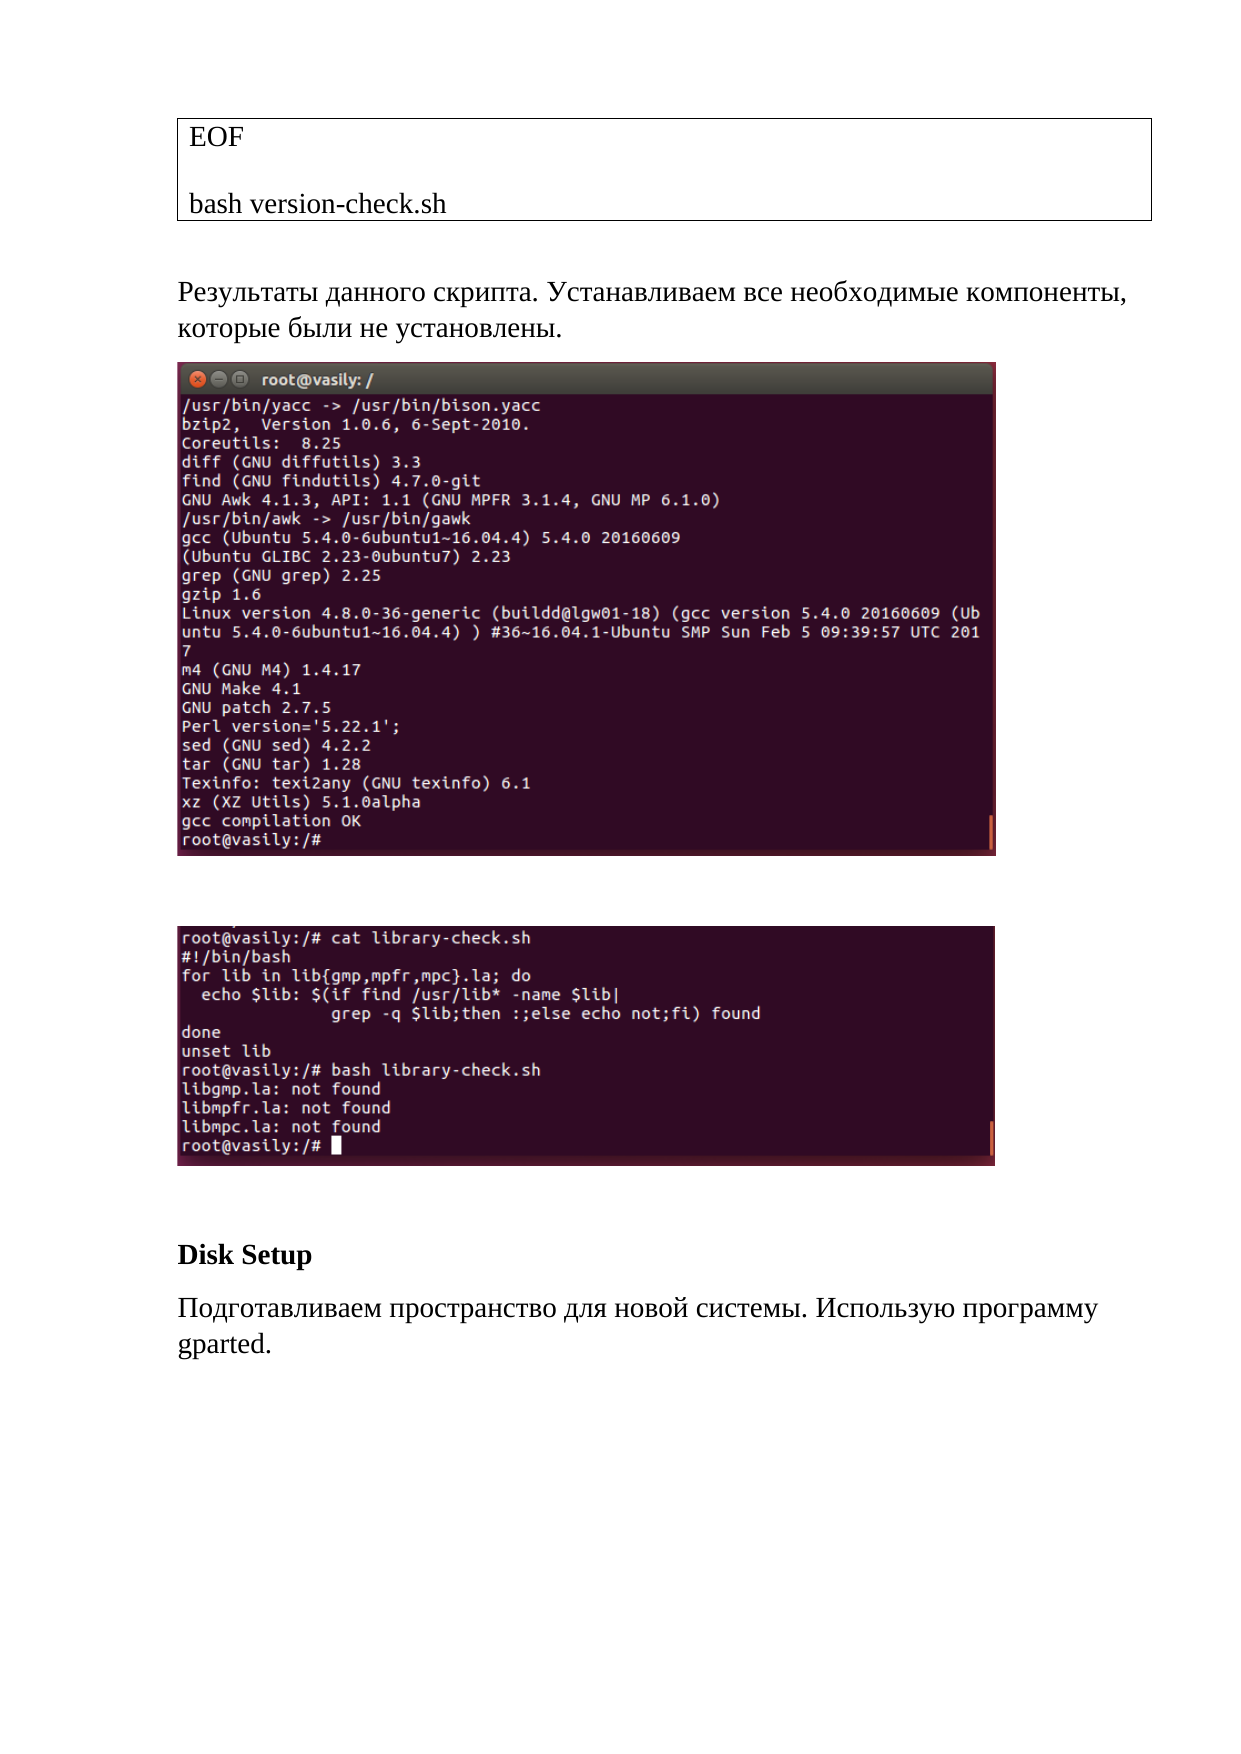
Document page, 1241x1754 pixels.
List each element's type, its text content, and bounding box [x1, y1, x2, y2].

picture [177, 362, 996, 856]
picture [177, 926, 995, 1166]
text Disk Setup [177, 1237, 1152, 1271]
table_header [178, 119, 1151, 220]
text Подготавливаем пространство для новой системы. Использую программу gparted. [177, 1290, 1152, 1360]
text Результаты данного скрипта. Устанавливаем все необходимые компоненты, которые были не установлены. [177, 274, 1152, 343]
